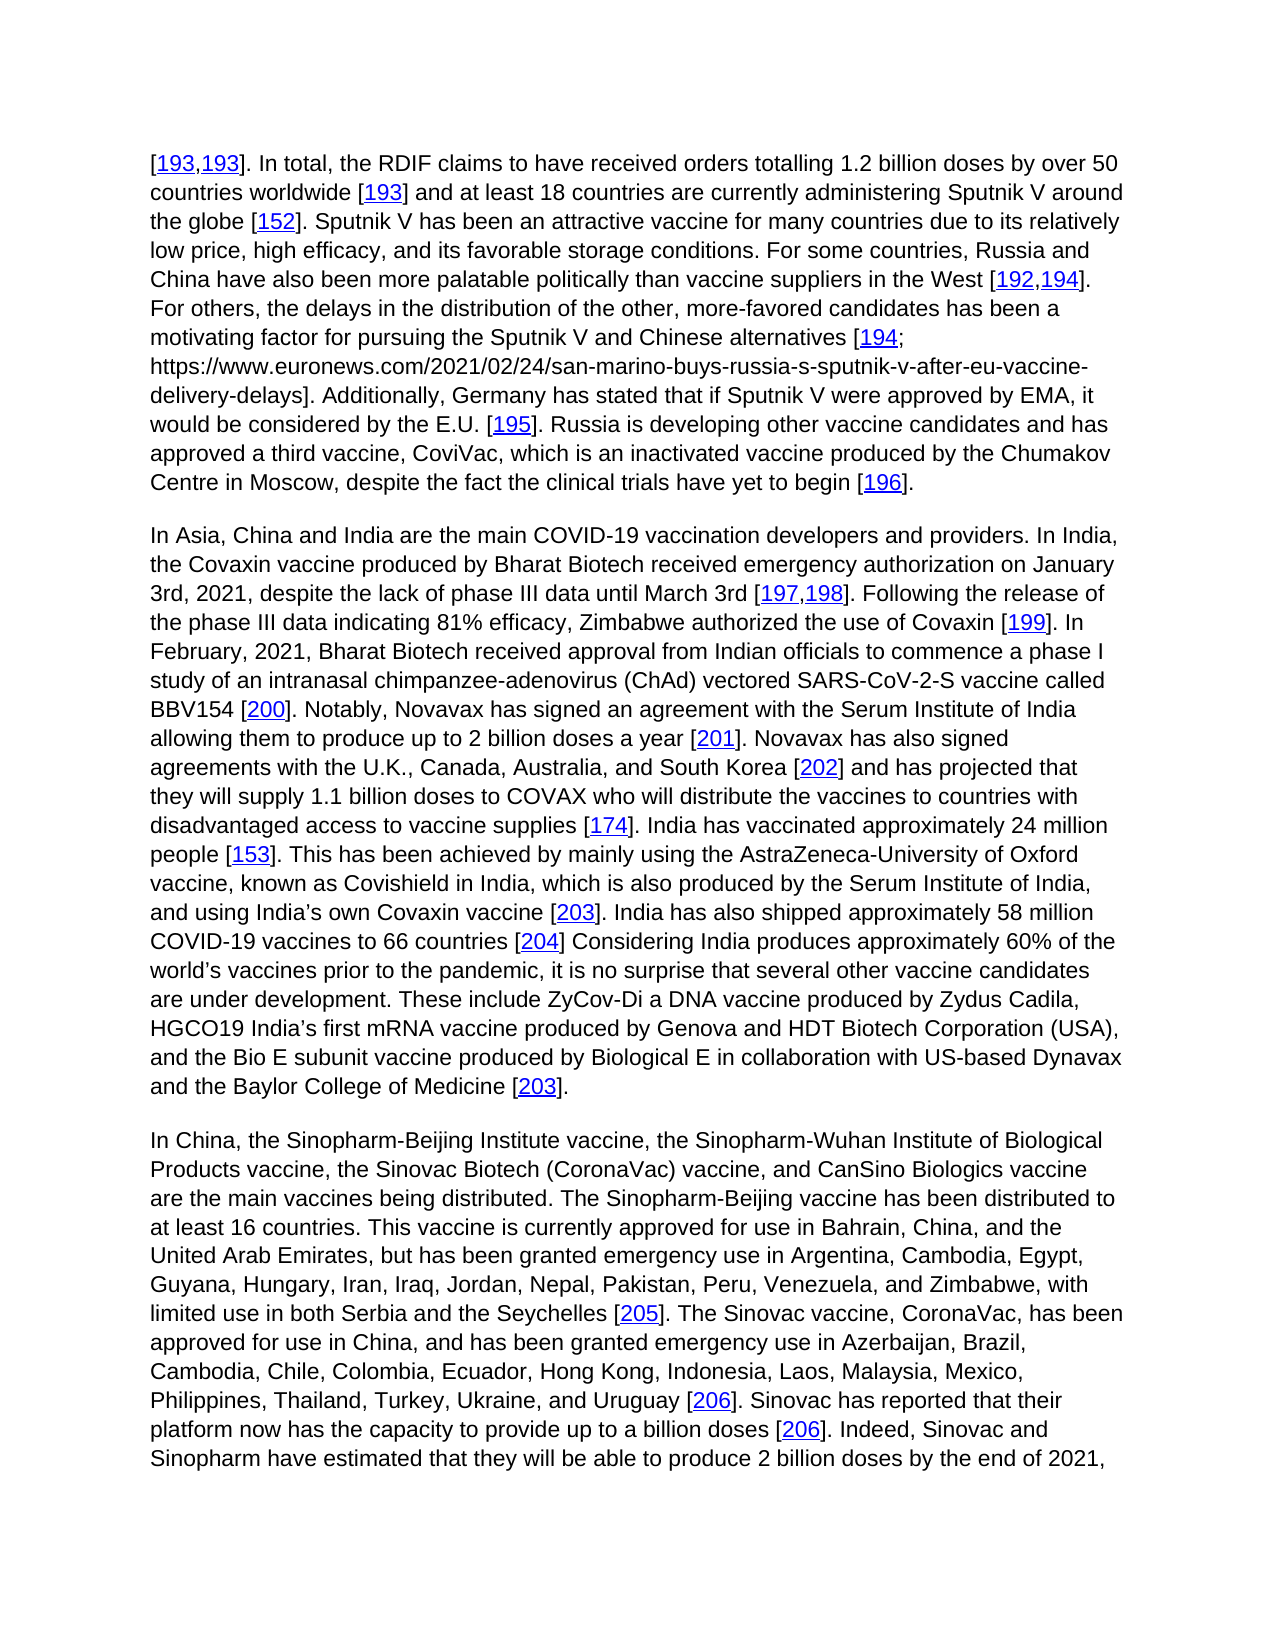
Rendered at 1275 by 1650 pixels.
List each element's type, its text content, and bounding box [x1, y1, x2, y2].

text In Asia, China and India are the main COVID-19 vaccination developers and providers. In India, the Covaxin vaccine produced by Bharat Biotech received emergency authorization on January 3rd, 2021, despite the lack of phase III data until March 3rd [197,198]. Following the release of the phase III data indicating 81% efficacy, Zimbabwe authorized the use of Covaxin [199]. In February, 2021, Bharat Biotech received approval from Indian officials to commence a phase I study of an intranasal chimpanzee-adenovirus (ChAd) vectored SARS-CoV-2-S vaccine called BBV154 [200]. Notably, Novavax has signed an agreement with the Serum Institute of India allowing them to produce up to 2 billion doses a year [201]. Novavax has also signed agreements with the U.K., Canada, Australia, and South Korea [202] and has projected that they will supply 1.1 billion doses to COVAX who will distribute the vaccines to countries with disadvantaged access to vaccine supplies [174]. India has vaccinated approximately 24 million people [153]. This has been achieved by mainly using the AstraZeneca-University of Oxford vaccine, known as Covishield in India, which is also produced by the Serum Institute of India, and using India’s own Covaxin vaccine [203]. India has also shipped approximately 58 million COVID-19 vaccines to 66 countries [204] Considering India produces approximately 60% of the world’s vaccines prior to the pandemic, it is no surprise that several other vaccine candidates are under development. These include ZyCov-Di a DNA vaccine produced by Zydus Cadila, HGCO19 India’s first mRNA vaccine produced by Genova and HDT Biotech Corporation (USA), and the Bio E subunit vaccine produced by Biological E in collaboration with US-based Dynavax and the Baylor College of Medicine [203]. [150, 522, 1125, 1099]
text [150, 150, 1125, 495]
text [150, 1127, 1125, 1472]
